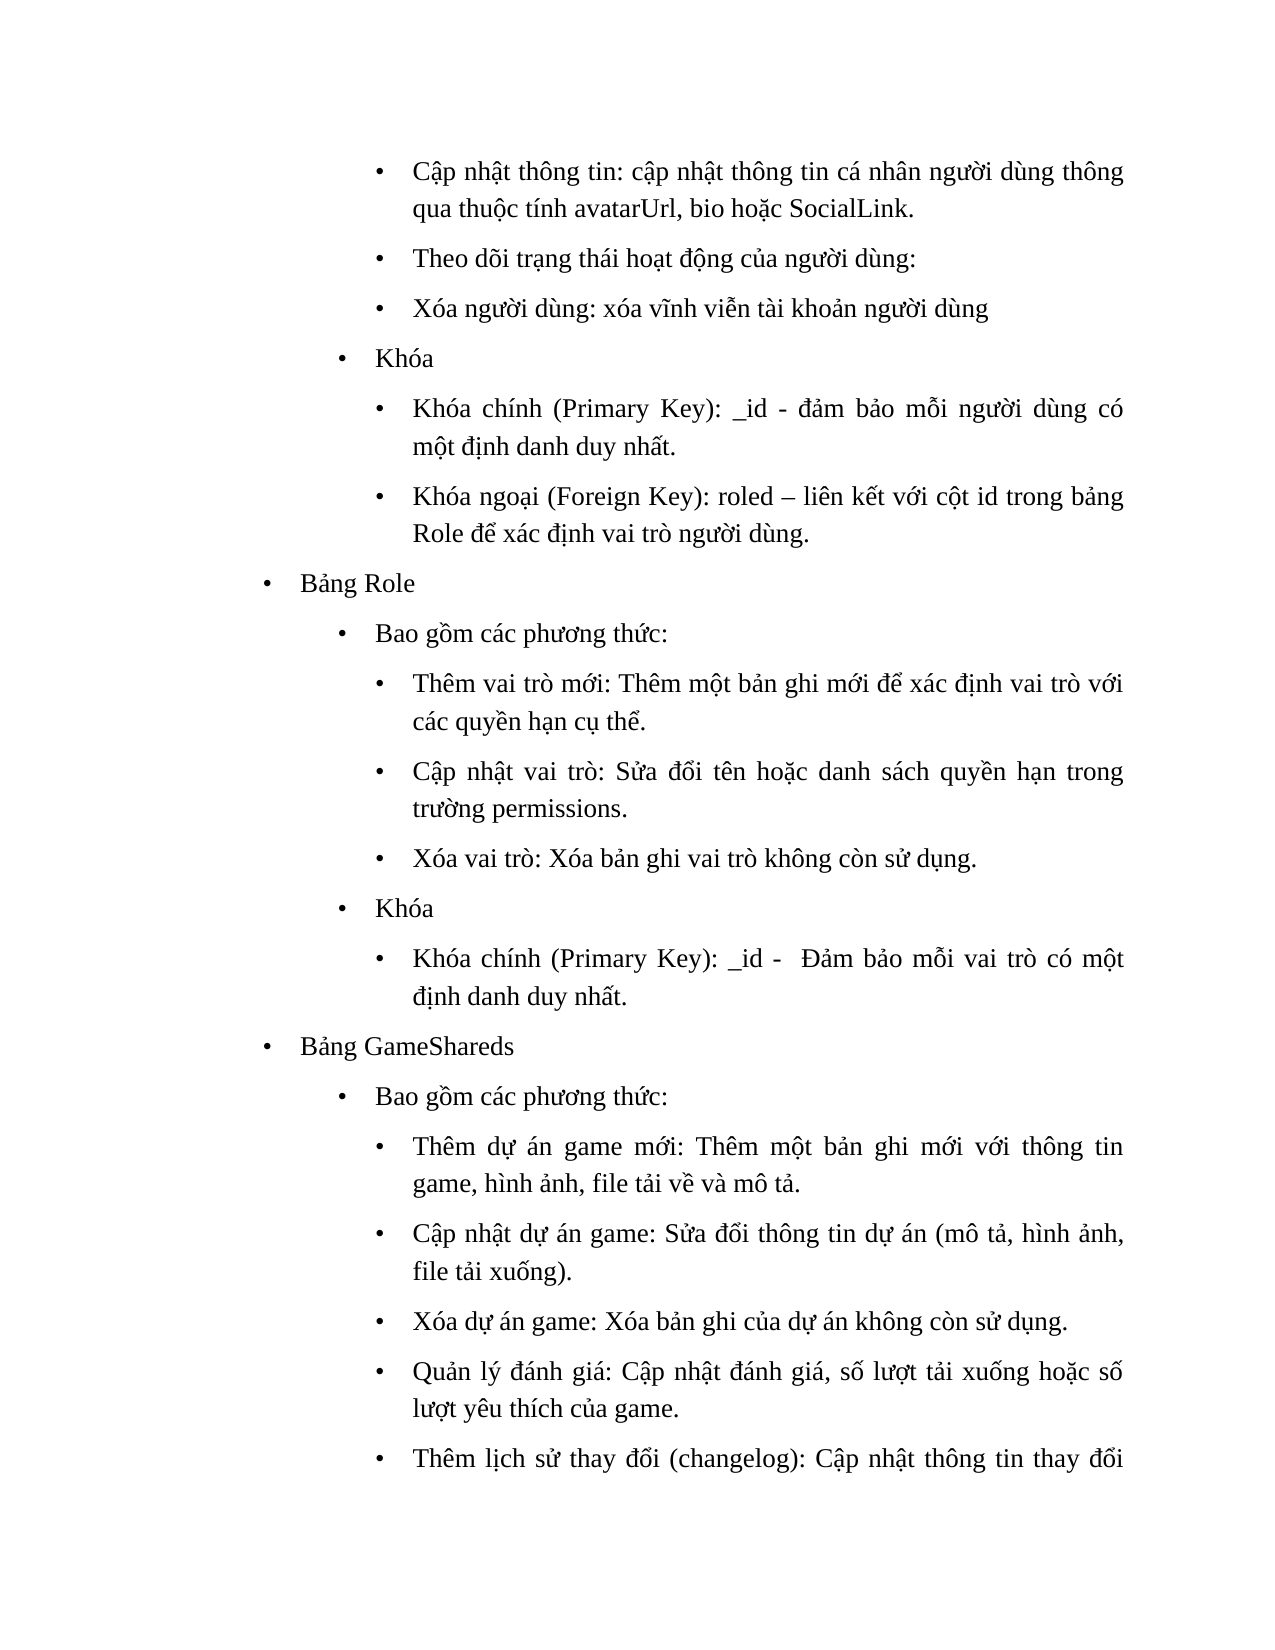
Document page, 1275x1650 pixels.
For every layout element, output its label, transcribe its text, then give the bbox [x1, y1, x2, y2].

list Bao gồm các phương thức: [337, 1075, 1125, 1112]
list Khóa ngoại (Foreign Key): roled – liên kết với cột id trong bảng Role để xác định vai trò người dùng. [375, 475, 1125, 550]
list Bảng Role [262, 562, 1125, 600]
list Bao gồm các phương thức: [337, 612, 1125, 650]
list Xóa người dùng: xóa vĩnh viễn tài khoản người dùng [375, 287, 1125, 325]
list Xóa vai trò: Xóa bản ghi vai trò không còn sử dụng. [375, 837, 1125, 875]
list Cập nhật dự án game: Sửa đổi thông tin dự án (mô tả, hình ảnh, file tải xuống). [375, 1212, 1125, 1287]
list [375, 1437, 1125, 1475]
list Theo dõi trạng thái hoạt động của người dùng: [375, 237, 1125, 275]
list Khóa chính (Primary Key): _id - đảm bảo mỗi người dùng có một định danh duy nhất. [375, 387, 1125, 462]
list Khóa [337, 887, 1125, 925]
list Bảng GameShareds [262, 1025, 1125, 1062]
list Cập nhật thông tin: cập nhật thông tin cá nhân người dùng thông qua thuộc tính avatarUrl, bio hoặc SocialLink. [375, 150, 1125, 225]
list Cập nhật vai trò: Sửa đổi tên hoặc danh sách quyền hạn trong trường permissions. [375, 750, 1125, 825]
list Khóa chính (Primary Key): _id - Đảm bảo mỗi vai trò có một định danh duy nhất. [375, 937, 1125, 1012]
list Khóa [337, 337, 1125, 375]
list Xóa dự án game: Xóa bản ghi của dự án không còn sử dụng. [375, 1300, 1125, 1337]
list Quản lý đánh giá: Cập nhật đánh giá, số lượt tải xuống hoặc số lượt yêu thích của game. [375, 1350, 1125, 1425]
list Thêm dự án game mới: Thêm một bản ghi mới với thông tin game, hình ảnh, file tải về và mô tả. [375, 1125, 1125, 1200]
list Thêm vai trò mới: Thêm một bản ghi mới để xác định vai trò với các quyền hạn cụ thể. [375, 662, 1125, 737]
